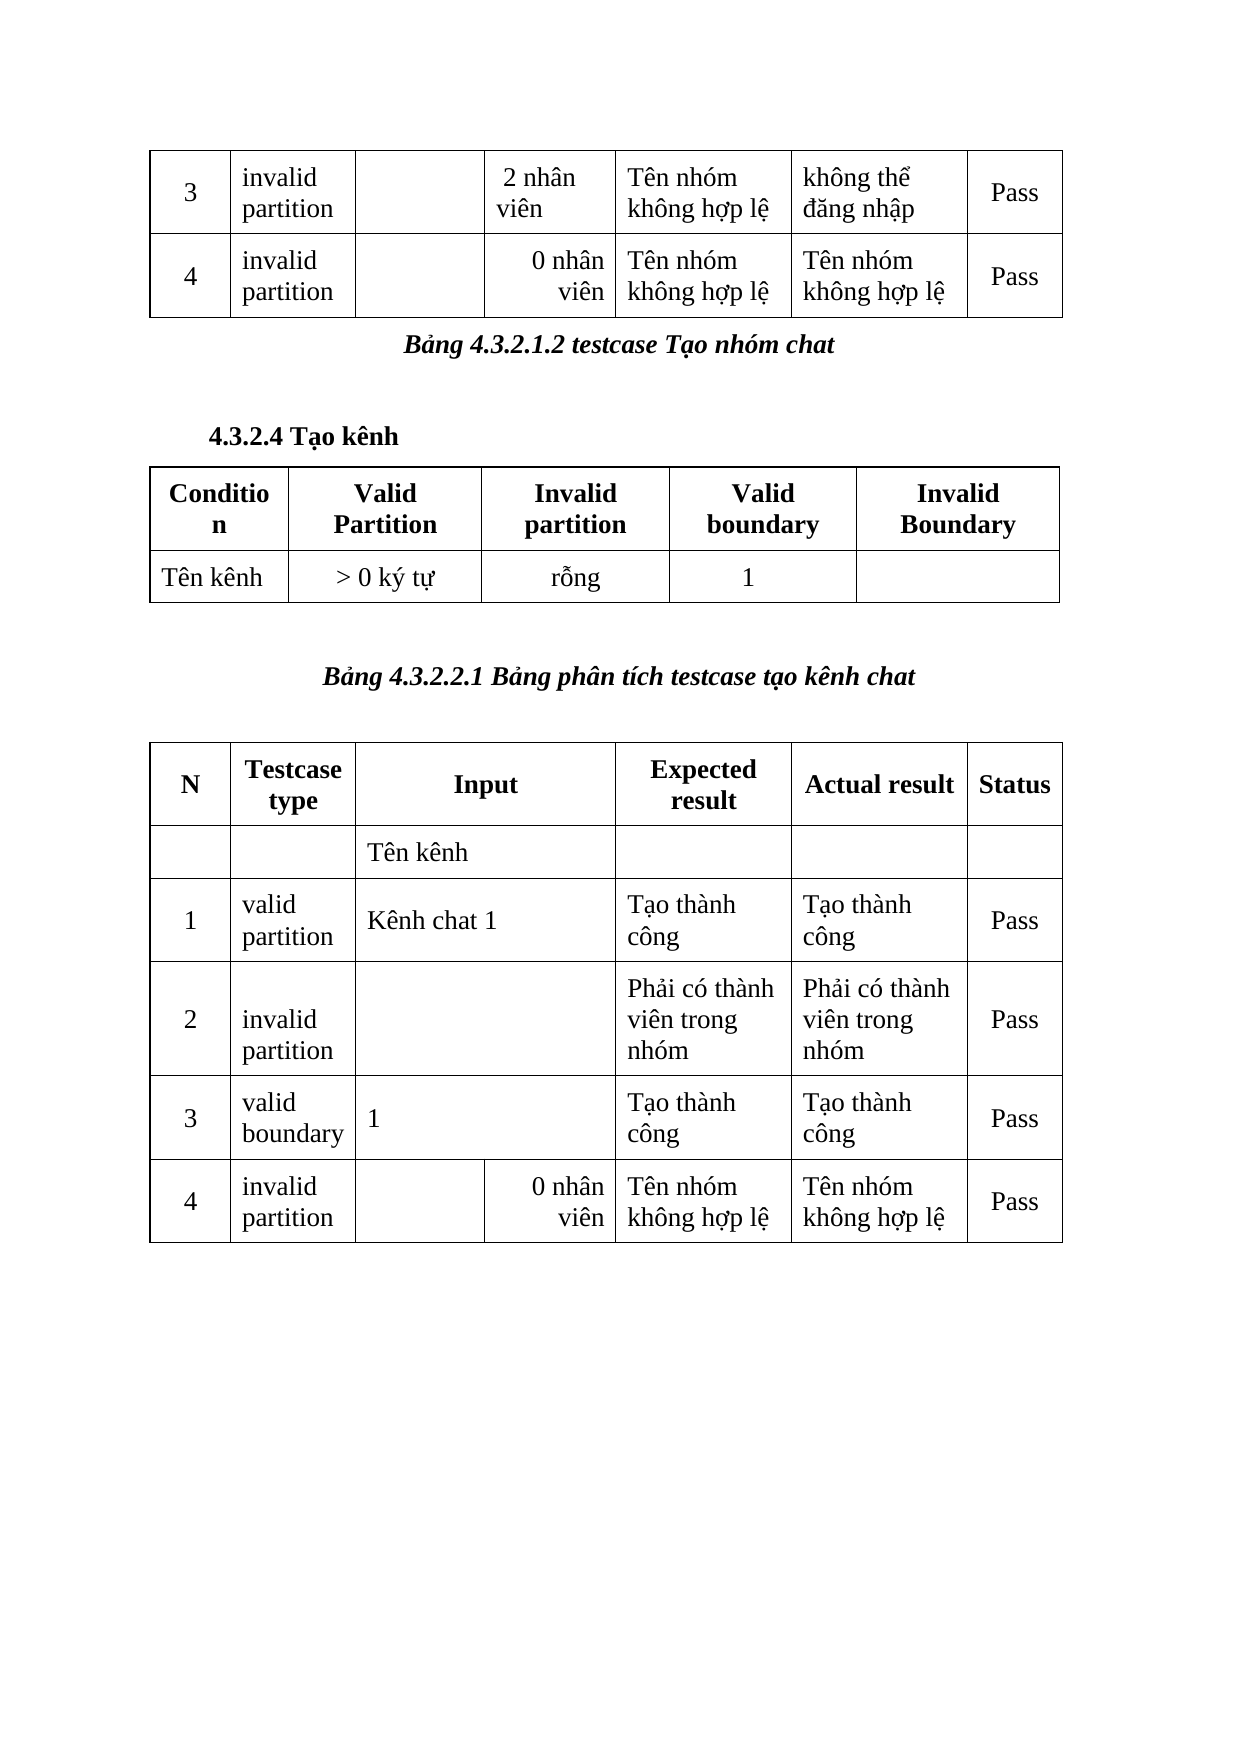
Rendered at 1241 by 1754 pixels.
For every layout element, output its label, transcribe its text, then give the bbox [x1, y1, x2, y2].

table_cell valid boundary [231, 1076, 355, 1158]
table_cell Tạo thành công [792, 879, 967, 961]
table_cell Pass [968, 234, 1062, 317]
table_cell 4 [151, 234, 230, 317]
table_header Status [968, 743, 1062, 825]
table_cell 4 [151, 1160, 230, 1242]
table_header Expected result [616, 743, 791, 825]
table_cell Tên nhóm không hợp lệ [616, 151, 791, 233]
table_cell [616, 826, 791, 877]
table_header Actual result [792, 743, 967, 825]
table_header Condition [151, 468, 288, 550]
table_cell [356, 151, 484, 233]
table_cell 1 [151, 879, 230, 961]
table_cell 3 [151, 151, 230, 233]
table_cell Tên nhóm không hợp lệ [792, 234, 967, 317]
table_cell Tên nhóm không hợp lệ [616, 234, 791, 317]
table_header N [151, 743, 230, 825]
table_cell Pass [968, 879, 1062, 961]
table_cell 2 [151, 962, 230, 1075]
table_cell Tên nhóm không hợp lệ [792, 1160, 967, 1242]
table_cell [151, 826, 230, 877]
table_header Testcase type [231, 743, 355, 825]
table_header Invalid partition [482, 468, 669, 550]
table_header Invalid Boundary [857, 468, 1059, 550]
table_cell [356, 234, 484, 317]
table_cell Kênh chat 1 [356, 879, 615, 961]
table_cell rỗng [482, 551, 669, 602]
table_cell Pass [968, 962, 1062, 1075]
table_cell invalid partition [231, 962, 355, 1075]
table_cell Phải có thành viên trong nhóm [616, 962, 791, 1075]
table_cell invalid partition [231, 151, 355, 233]
table_cell [356, 962, 615, 1075]
table_cell 1 [670, 551, 856, 602]
table_cell Tạo thành công [616, 1076, 791, 1158]
table_cell [792, 826, 967, 877]
table_cell [231, 826, 355, 877]
table_header Input [356, 743, 615, 825]
table_cell 2 nhân viên [485, 151, 615, 233]
table_header Valid Partition [289, 468, 481, 550]
table_cell 1 [356, 1076, 615, 1158]
table_cell [968, 826, 1062, 877]
table_cell 3 [151, 1076, 230, 1158]
table_cell [857, 551, 1059, 602]
table_cell Pass [968, 151, 1062, 233]
table_cell 0 nhân viên [485, 1160, 615, 1242]
table_cell Pass [968, 1076, 1062, 1158]
table_cell không thể đăng nhập [792, 151, 967, 233]
table_header Valid boundary [670, 468, 856, 550]
subtitle 4.3.2.4 Tạo kênh [150, 420, 1090, 451]
table_cell 0 nhân viên [485, 234, 615, 317]
table_cell Tên nhóm không hợp lệ [616, 1160, 791, 1242]
table_cell [356, 1160, 484, 1242]
table_cell Tên kênh [356, 826, 615, 877]
text Bảng 4.3.2.2.1 Bảng phân tích testcase tạo kênh chat [150, 659, 1090, 691]
table_cell Tạo thành công [616, 879, 791, 961]
table_cell > 0 ký tự [289, 551, 481, 602]
table_cell Tên kênh [151, 551, 288, 602]
table_cell Pass [968, 1160, 1062, 1242]
table_cell invalid partition [231, 234, 355, 317]
table_cell valid partition [231, 879, 355, 961]
table_cell Phải có thành viên trong nhóm [792, 962, 967, 1075]
text Bảng 4.3.2.1.2 testcase Tạo nhóm chat [150, 328, 1090, 359]
table_cell Tạo thành công [792, 1076, 967, 1158]
table_cell invalid partition [231, 1160, 355, 1242]
